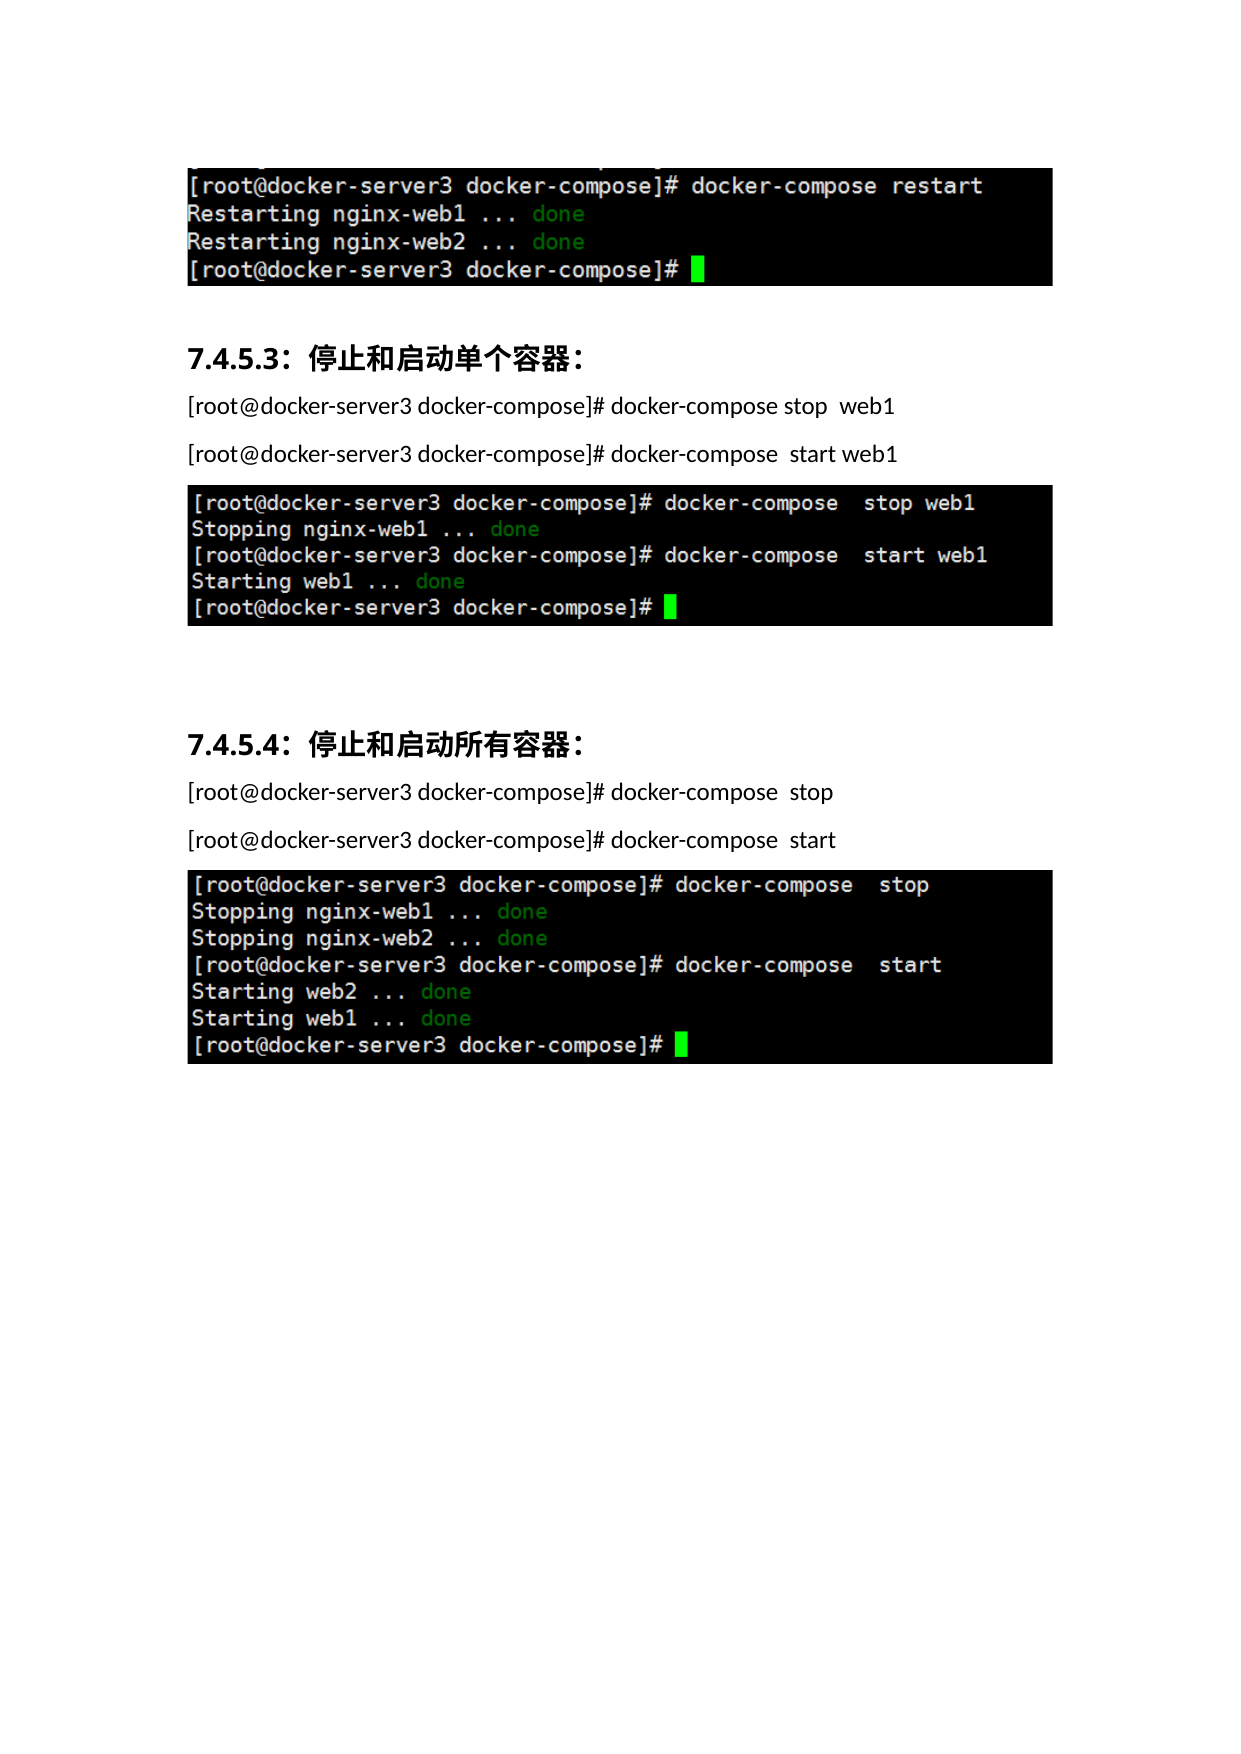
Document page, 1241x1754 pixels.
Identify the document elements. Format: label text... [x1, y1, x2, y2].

subtitle 7.4.5.4：停止和启动所有容器： [187, 710, 1053, 775]
subtitle 7.4.5.3：停止和启动单个容器： [187, 324, 1053, 389]
picture [187, 870, 1053, 1064]
text [root@docker-server3 docker-compose]# docker-compose stop web1 [187, 389, 1053, 422]
text [root@docker-server3 docker-compose]# docker-compose start web1 [187, 437, 1053, 470]
text [root@docker-server3 docker-compose]# docker-compose stop [187, 775, 1053, 808]
text [root@docker-server3 docker-compose]# docker-compose start [187, 823, 1053, 856]
picture [187, 485, 1053, 626]
picture [187, 168, 1053, 286]
